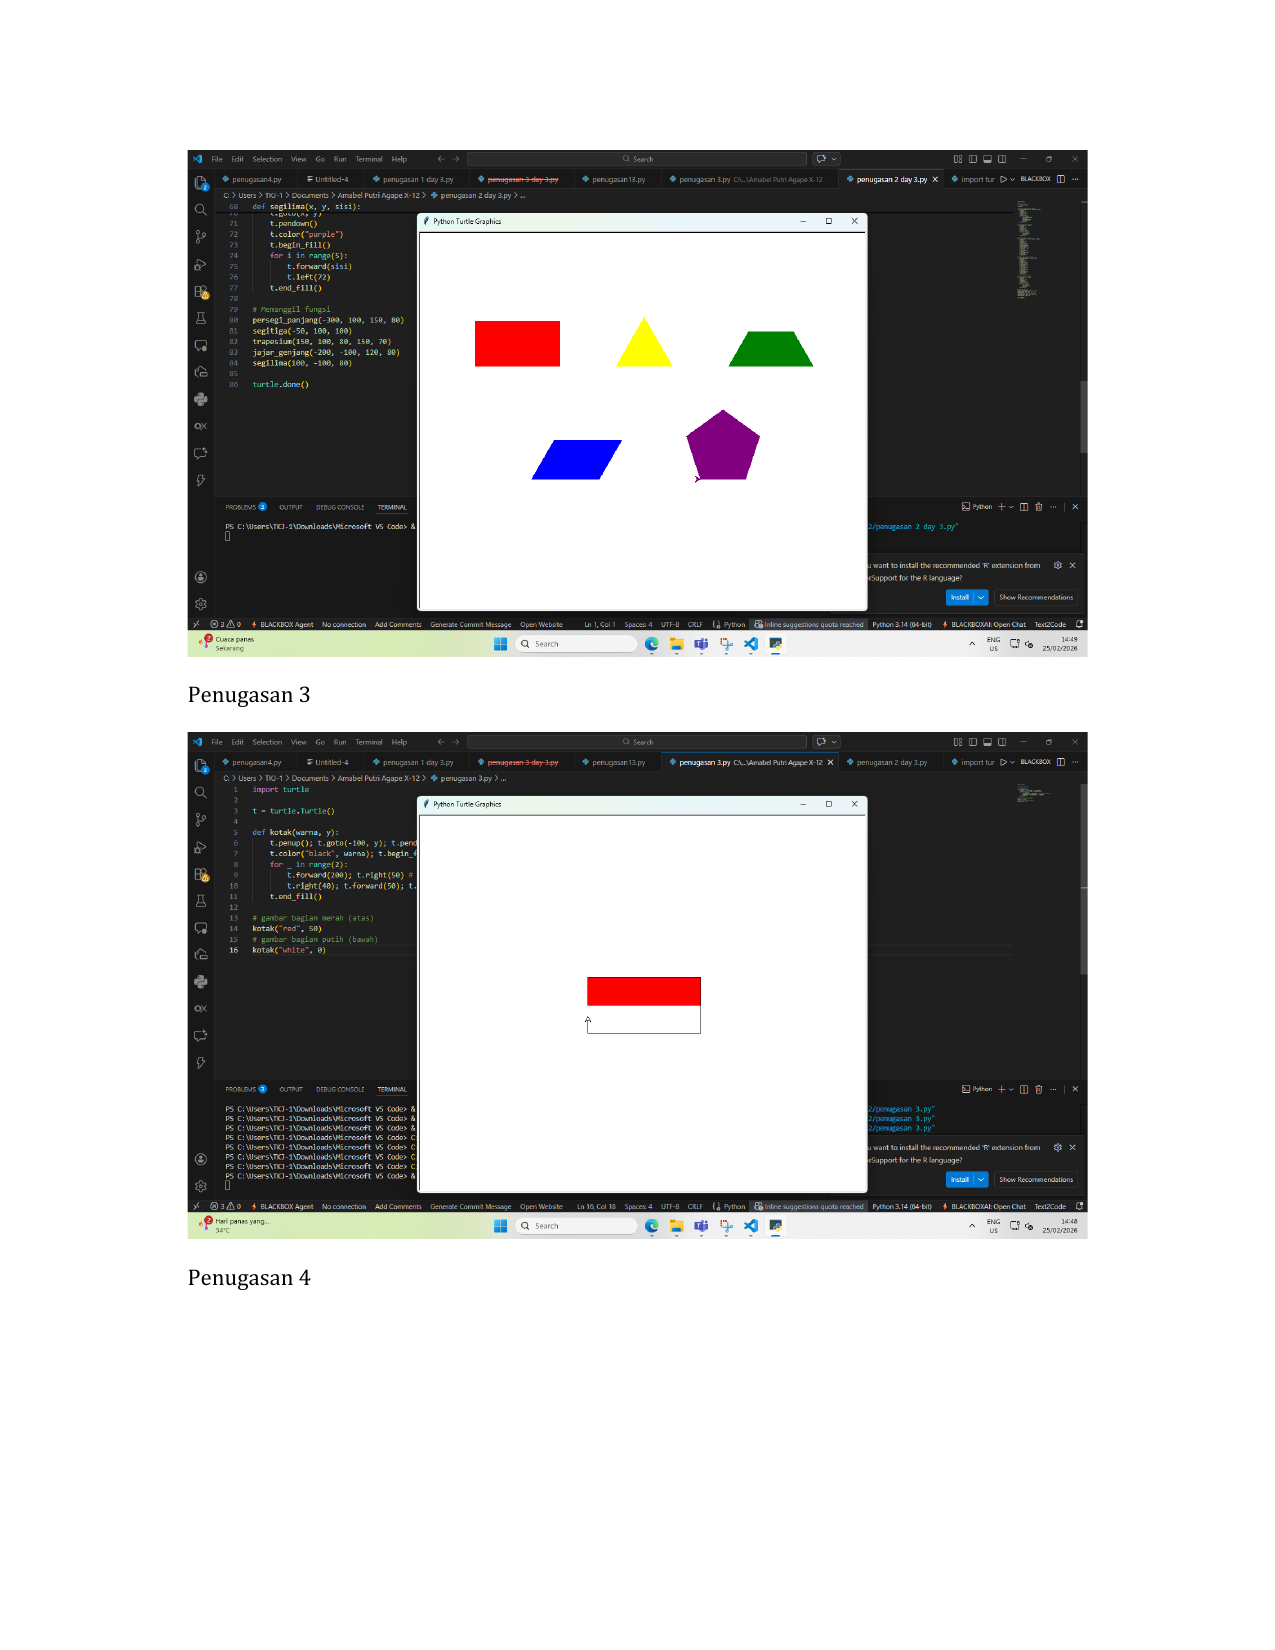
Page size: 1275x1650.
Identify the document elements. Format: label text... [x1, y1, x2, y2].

picture [187, 150, 1088, 657]
text Penugasan 3 [187, 681, 1087, 708]
picture [187, 732, 1088, 1239]
text Penugasan 4 [187, 1264, 1087, 1291]
